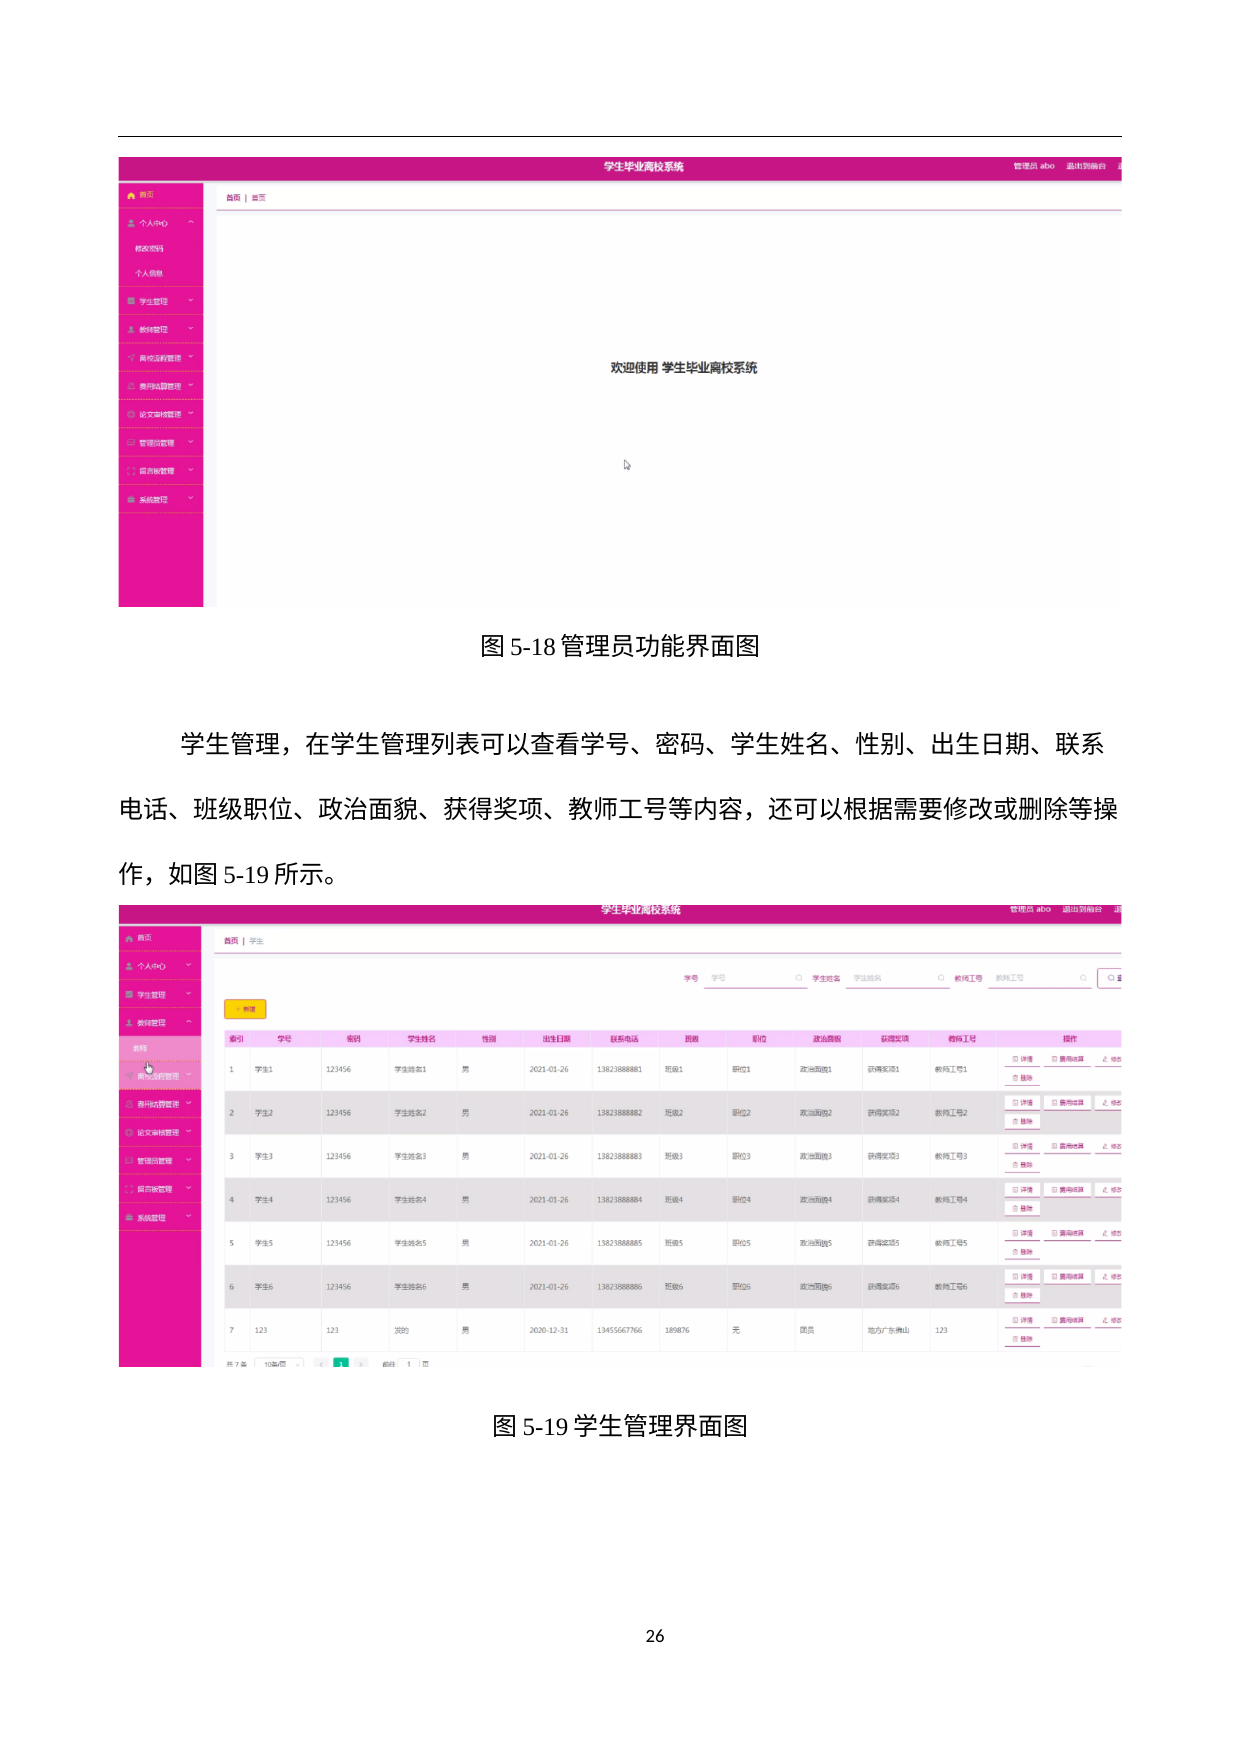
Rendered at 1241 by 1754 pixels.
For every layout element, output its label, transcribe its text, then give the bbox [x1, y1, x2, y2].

picture [118, 157, 1122, 607]
text 图5-19学生管理界面图 [118, 1392, 1122, 1457]
text 图5-18管理员功能界面图 [118, 612, 1122, 677]
picture [118, 905, 1122, 1367]
text 学生管理，在学生管理列表可以查看学号、密码、学生姓名、性别、出生日期、联系电话、班级职位、政治面貌、获得奖项、教师工号等内容，还可以根据需要修改或删除等操作，如图5-19所示。 [118, 710, 1122, 905]
